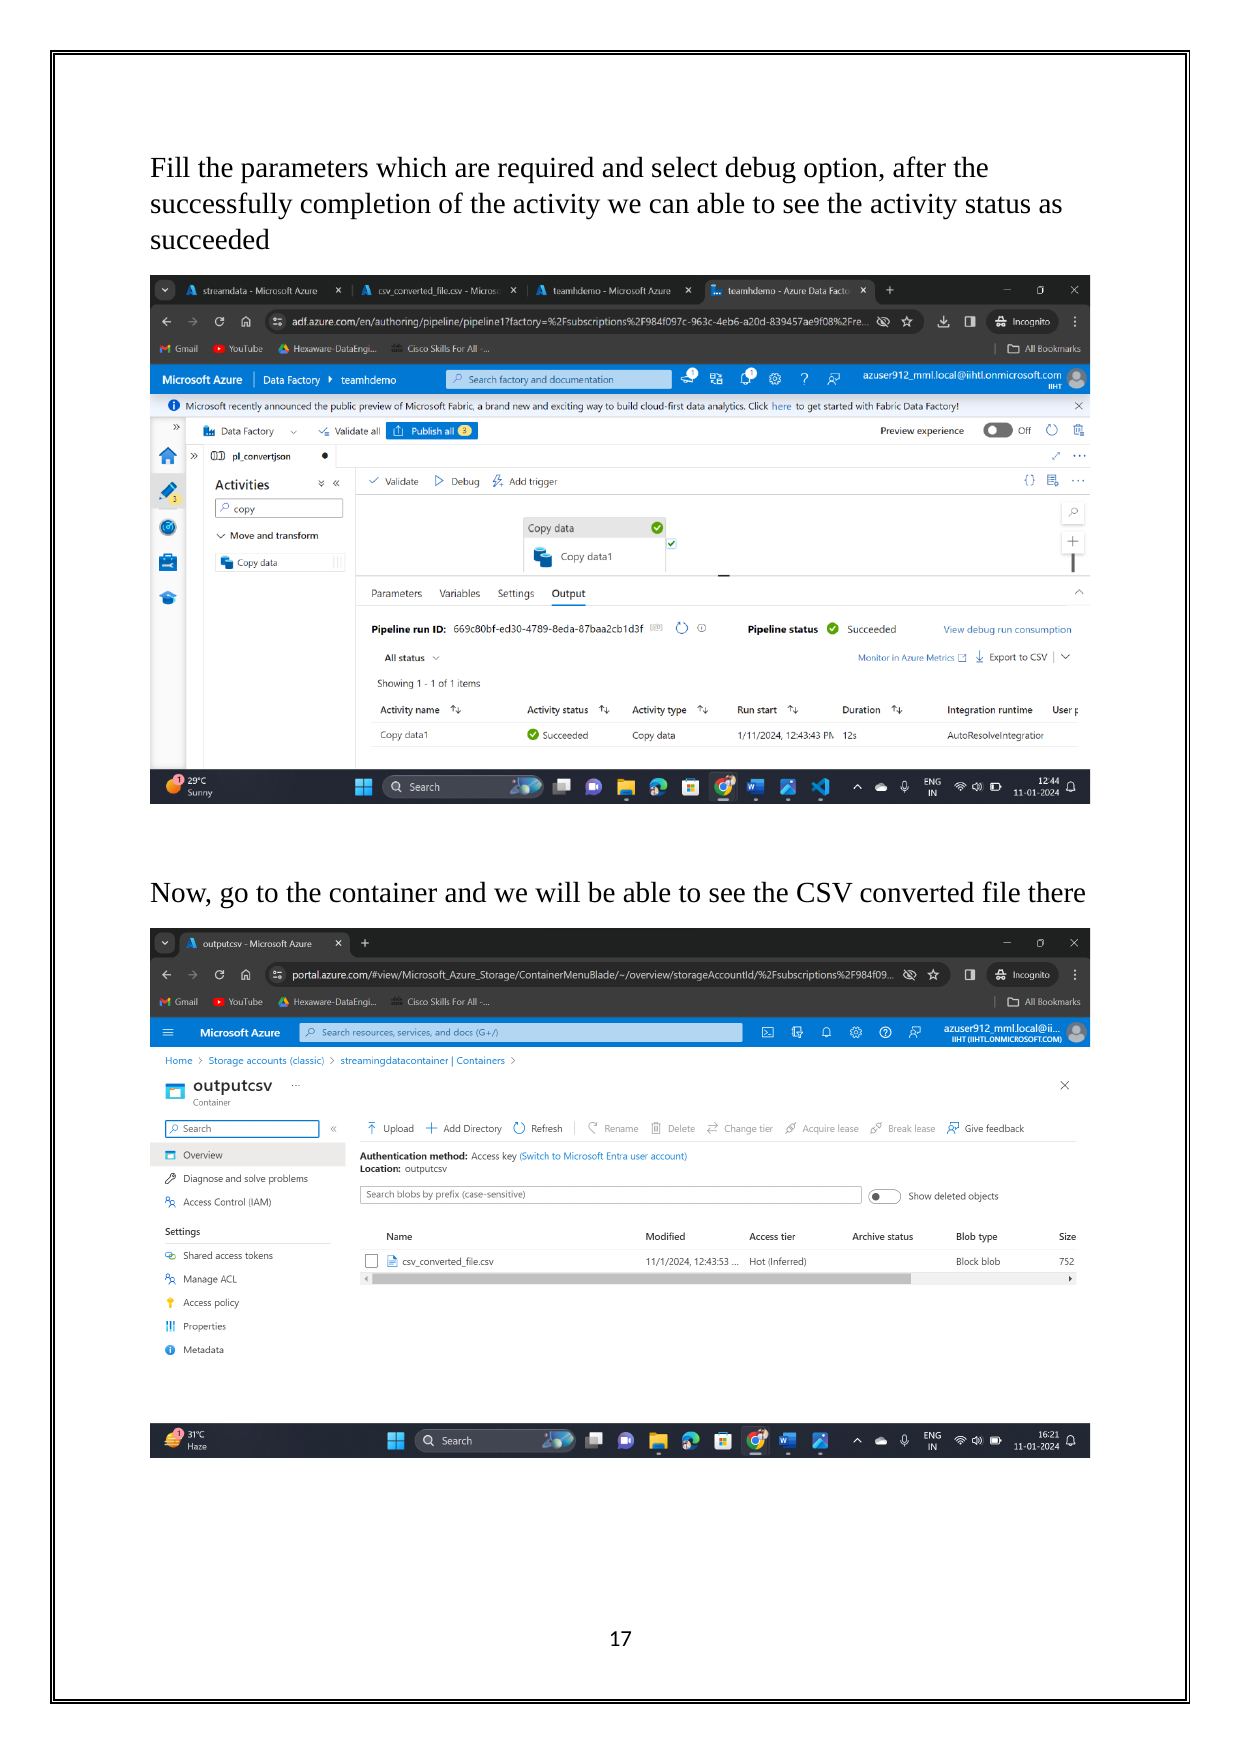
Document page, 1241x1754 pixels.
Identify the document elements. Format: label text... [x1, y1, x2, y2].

text Fill the parameters which are required and select debug option, after the successfully completion of the activity we can able to see the activity status as succeeded [150, 150, 1090, 256]
picture [150, 275, 1091, 804]
text Now, go to the container and we will be able to see the CSV converted file there [150, 876, 1090, 909]
picture [150, 928, 1091, 1458]
